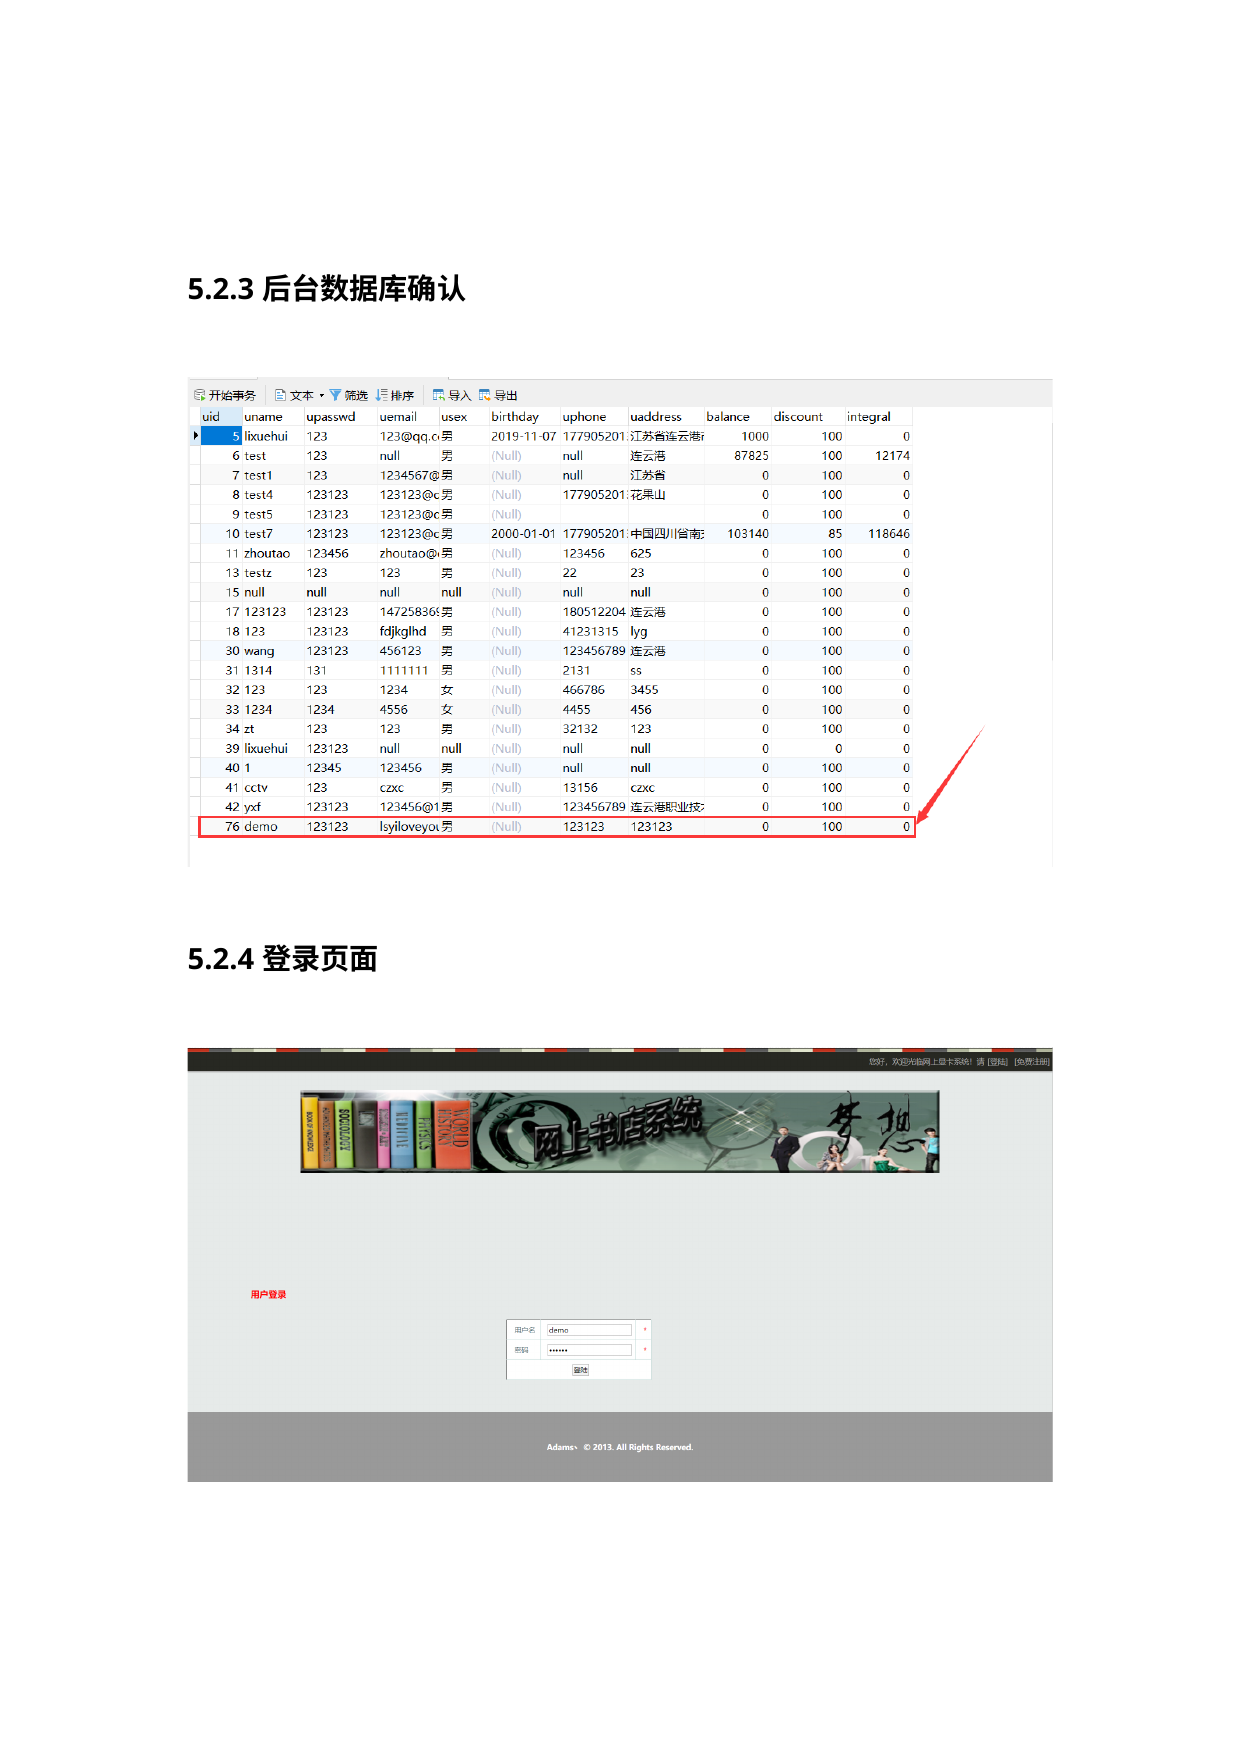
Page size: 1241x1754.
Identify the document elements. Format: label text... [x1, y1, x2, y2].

subtitle 5.2.3 后台数据库确认 [187, 254, 1053, 319]
subtitle 5.2.4 登录页面 [187, 924, 1053, 989]
picture [187, 1047, 1053, 1482]
picture [187, 377, 1053, 867]
